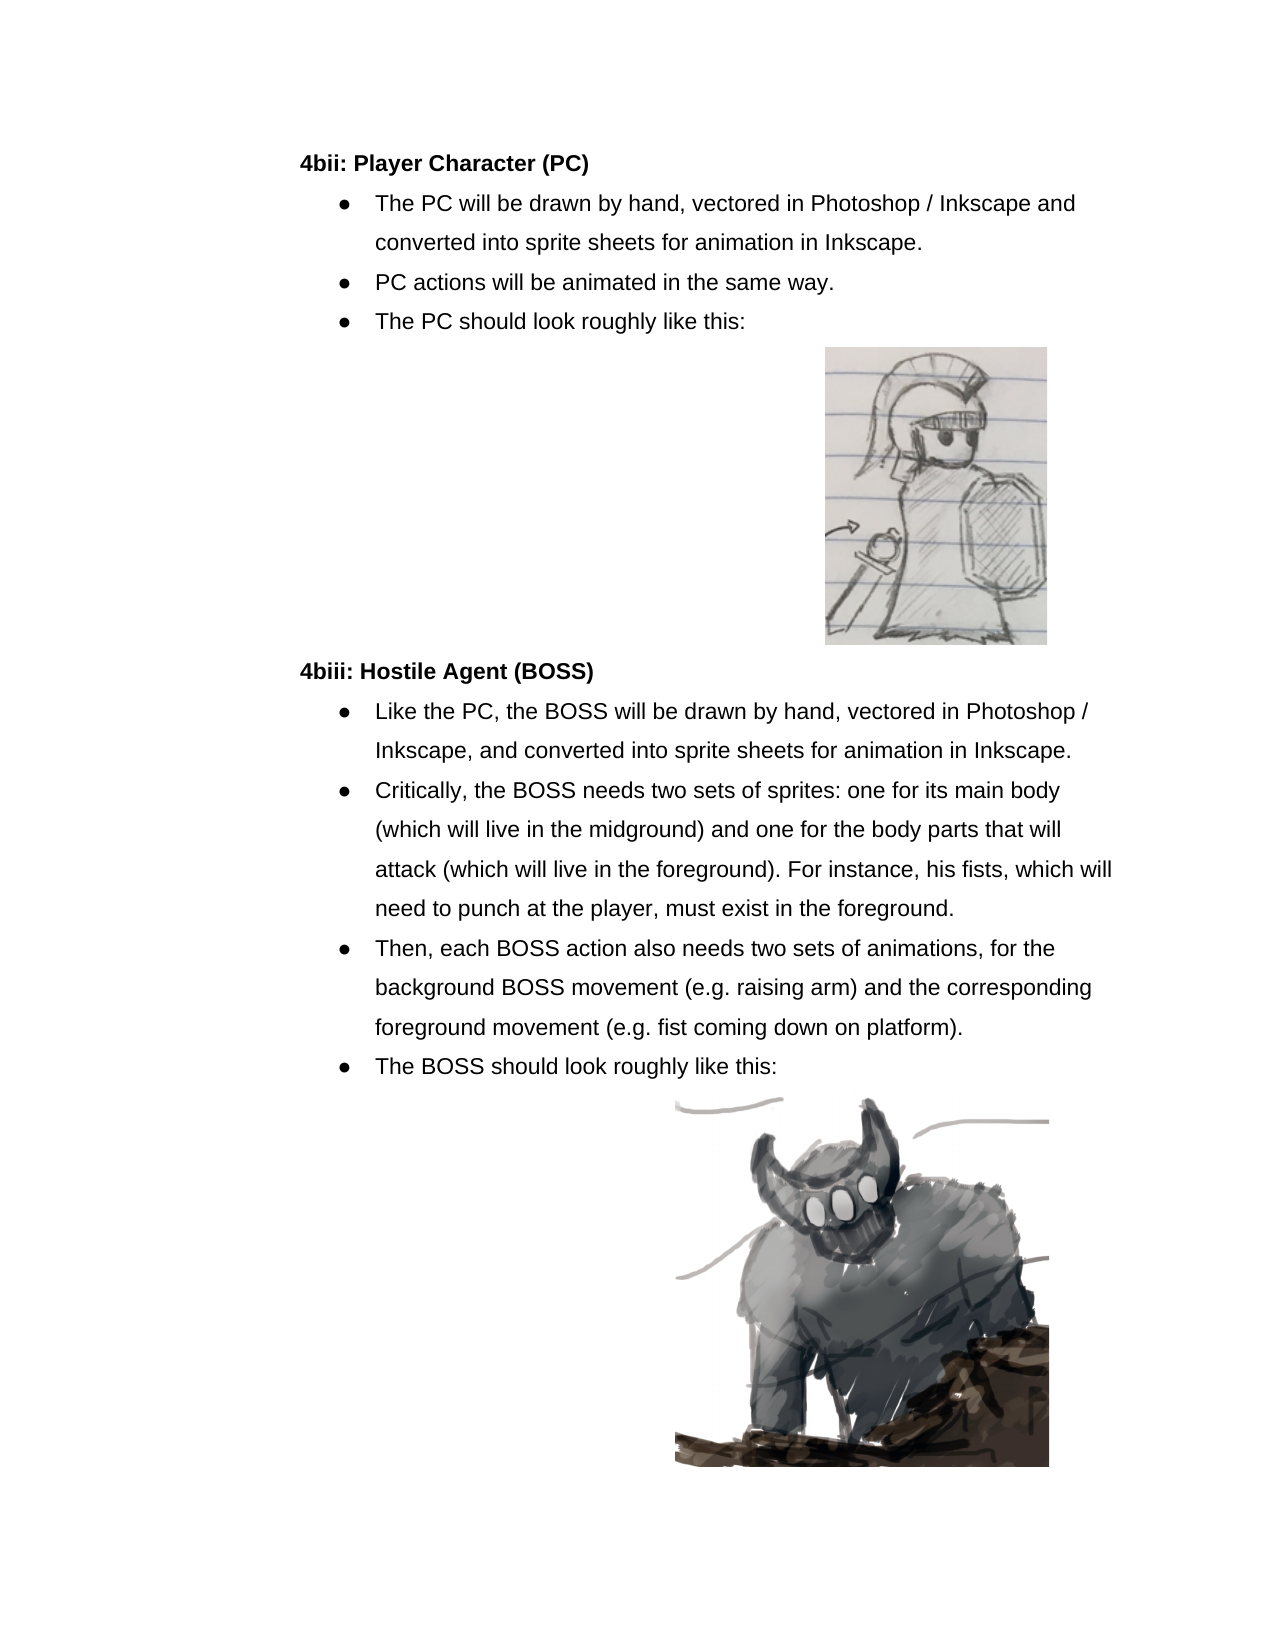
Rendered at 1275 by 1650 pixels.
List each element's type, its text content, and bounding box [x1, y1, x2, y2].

picture [675, 1092, 1050, 1467]
list Like the PC, the BOSS will be drawn by hand, vectored in Photoshop / Inkscape, and converted into sprite sheets for animation in Inkscape. [337, 698, 1125, 763]
picture [825, 347, 1048, 645]
text 4bii: Player Character (PC) [150, 150, 1125, 176]
list Then, each BOSS action also needs two sets of animations, for the background BOSS movement (e.g. raising arm) and the corresponding foreground movement (e.g. fist coming down on platform). [337, 934, 1125, 1040]
list The PC should look roughly like this: [337, 308, 1125, 334]
list The BOSS should look roughly like this: [337, 1053, 1125, 1079]
list PC actions will be animated in the same way. [337, 268, 1125, 295]
list The PC will be drawn by hand, vectored in Photoshop / Inkscape and converted into sprite sheets for animation in Inkscape. [337, 189, 1125, 255]
text 4biii: Hostile Agent (BOSS) [150, 658, 1125, 684]
list Critically, the BOSS needs two sets of sprites: one for its main body (which will live in the midground) and one for the body parts that will attack (which will live in the foreground). For instance, his fists, which will need to punch at the player, must exist in the foreground. [337, 777, 1125, 921]
